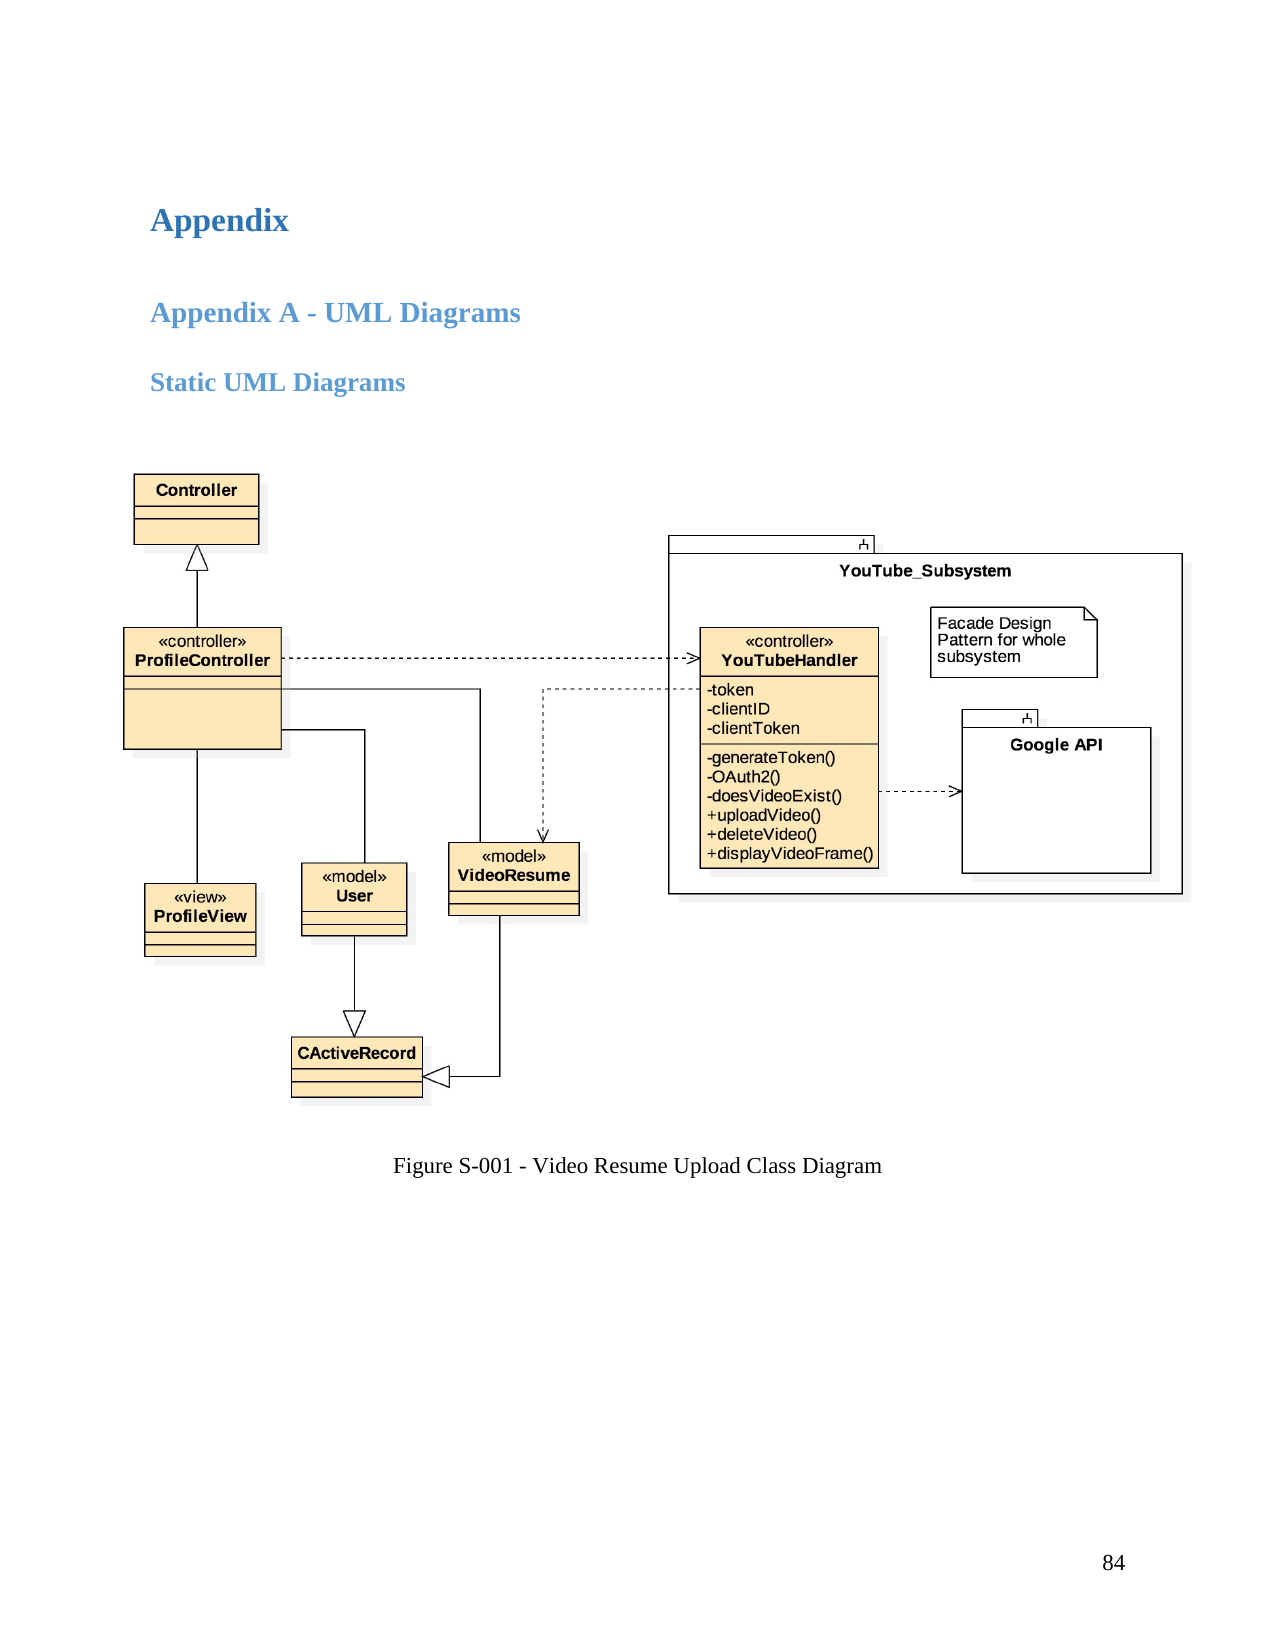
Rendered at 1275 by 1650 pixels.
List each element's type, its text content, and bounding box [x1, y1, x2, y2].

text Figure S-001 - Video Resume Upload Class Diagram [150, 1152, 1125, 1178]
picture [75, 452, 1199, 1139]
subtitle Appendix [150, 200, 1125, 238]
subtitle Static UML Diagrams [150, 366, 1125, 397]
subtitle Appendix A - UML Diagrams [150, 295, 1125, 328]
